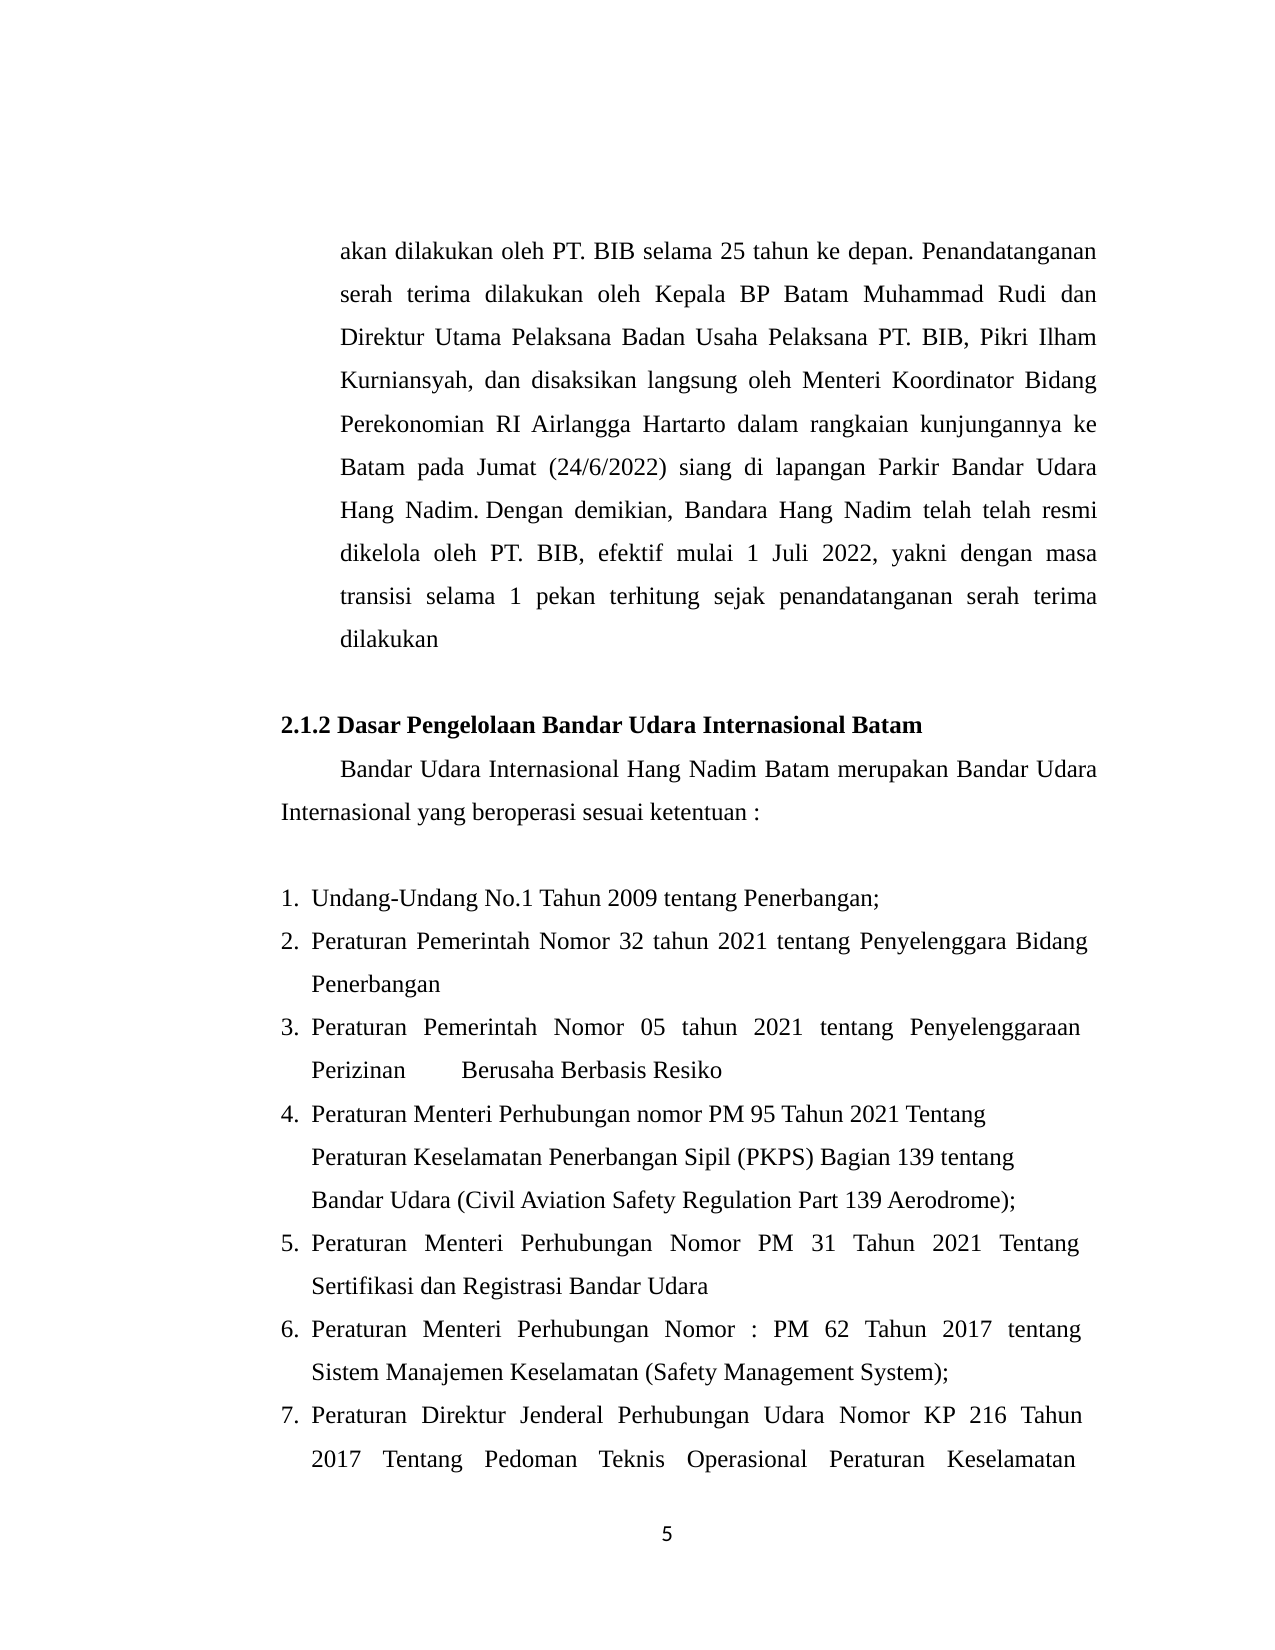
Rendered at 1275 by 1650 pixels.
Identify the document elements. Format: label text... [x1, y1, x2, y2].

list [311, 236, 1098, 653]
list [281, 1401, 1098, 1472]
list Bandar Udara Internasional Hang Nadim Batam merupakan Bandar Udara Internasional yang beroperasi sesuai ketentuan : [281, 754, 1098, 826]
list Peraturan Keselamatan Penerbangan Sipil (PKPS) Bagian 139 tentang [281, 1142, 1098, 1171]
list 1. Undang-Undang No.1 Tahun 2009 tentang Penerbangan; [281, 883, 1098, 912]
list 3. Peraturan Pemerintah Nomor 05 tahun 2021 tentang Penyelenggaraan Perizinan Berusaha Berbasis Resiko [281, 1012, 1098, 1084]
list 6. Peraturan Menteri Perhubungan Nomor : PM 62 Tahun 2017 tentang Sistem Manajemen Keselamatan (Safety Management System); [281, 1314, 1098, 1386]
list 2. Peraturan Pemerintah Nomor 32 tahun 2021 tentang Penyelenggara Bidang Penerbangan [281, 926, 1098, 998]
list Bandar Udara (Civil Aviation Safety Regulation Part 139 Aerodrome); [281, 1185, 1098, 1214]
text 2.1.2 Dasar Pengelolaan Bandar Udara Internasional Batam [281, 711, 1098, 739]
list 4. Peraturan Menteri Perhubungan nomor PM 95 Tahun 2021 Tentang [281, 1099, 1098, 1127]
list 5. Peraturan Menteri Perhubungan Nomor PM 31 Tahun 2021 Tentang Sertifikasi dan Registrasi Bandar Udara [281, 1228, 1098, 1300]
